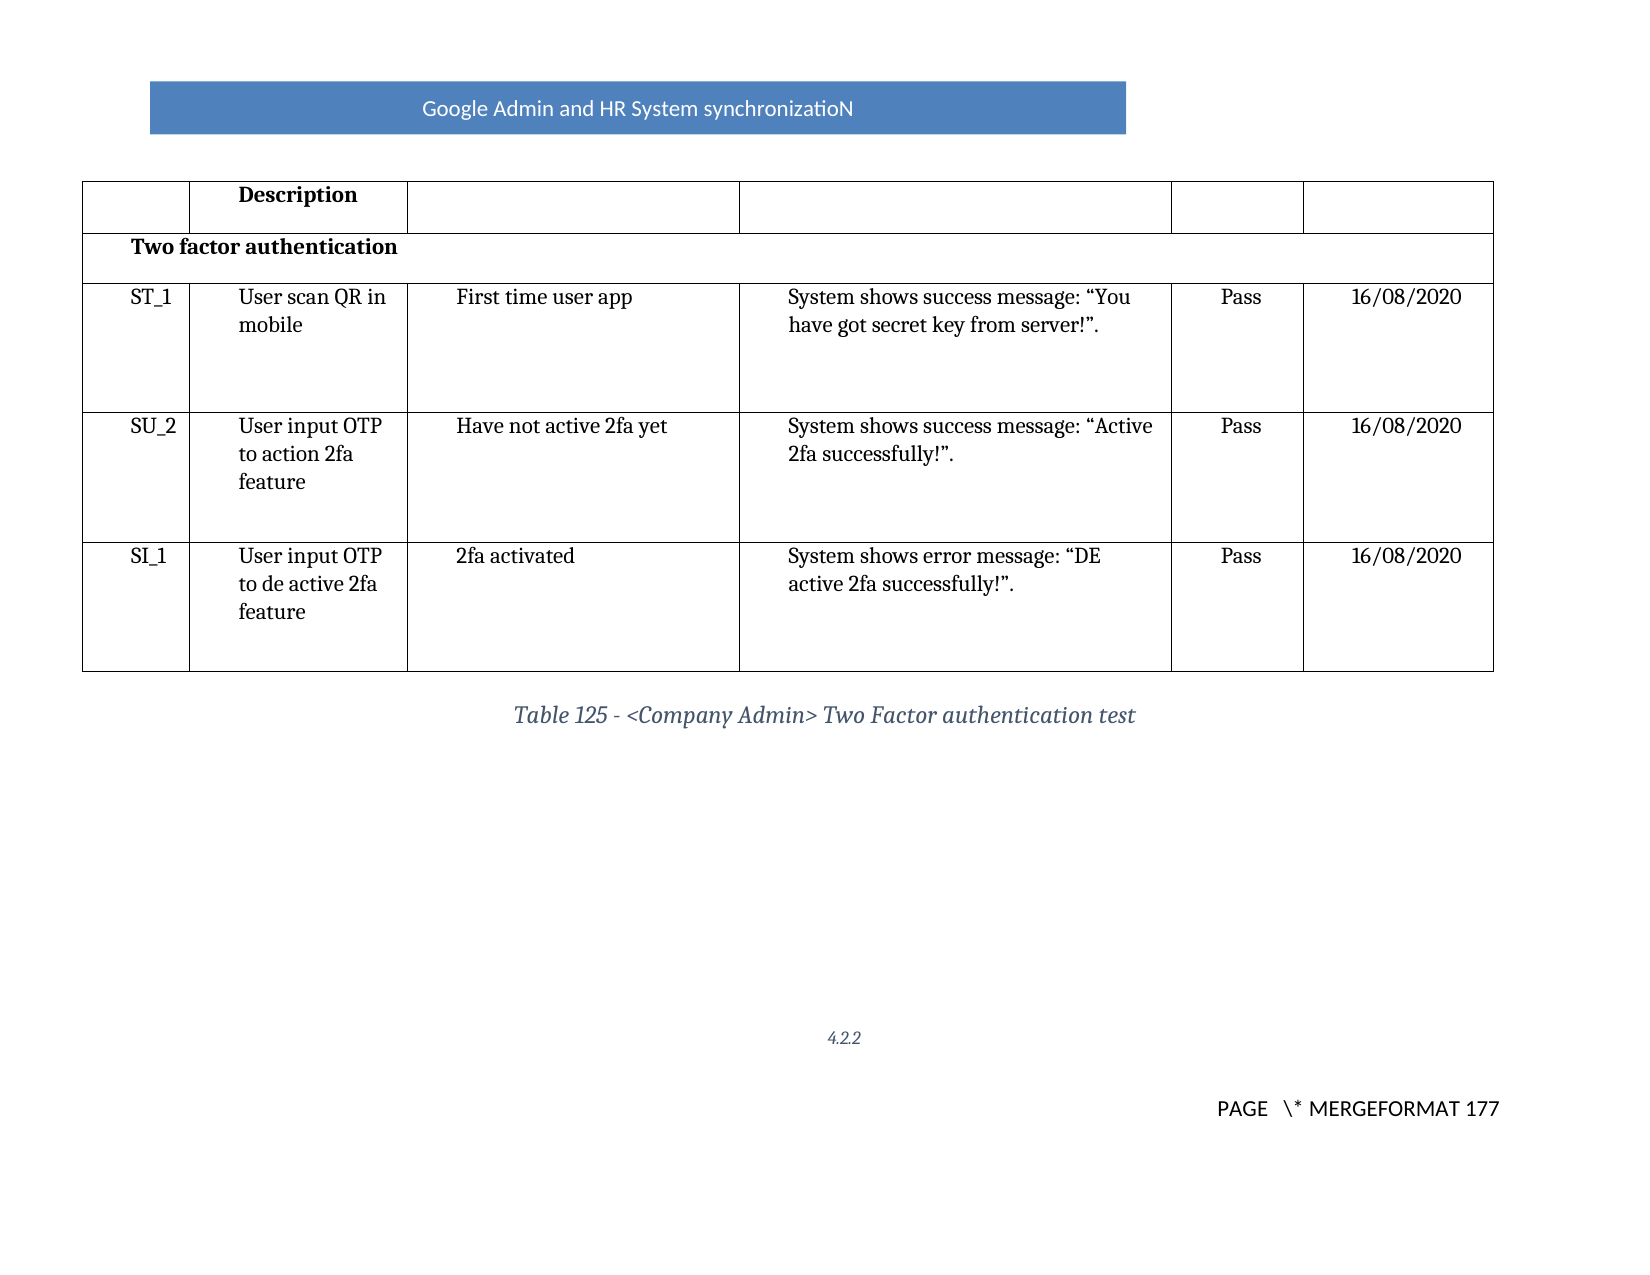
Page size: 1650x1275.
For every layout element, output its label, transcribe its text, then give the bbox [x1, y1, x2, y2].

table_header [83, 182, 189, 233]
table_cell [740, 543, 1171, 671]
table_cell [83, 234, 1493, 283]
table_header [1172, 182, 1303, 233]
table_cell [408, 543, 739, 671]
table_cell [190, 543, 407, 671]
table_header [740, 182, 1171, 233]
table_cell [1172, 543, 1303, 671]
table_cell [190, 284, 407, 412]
text 4.2.2 [187, 1027, 1500, 1049]
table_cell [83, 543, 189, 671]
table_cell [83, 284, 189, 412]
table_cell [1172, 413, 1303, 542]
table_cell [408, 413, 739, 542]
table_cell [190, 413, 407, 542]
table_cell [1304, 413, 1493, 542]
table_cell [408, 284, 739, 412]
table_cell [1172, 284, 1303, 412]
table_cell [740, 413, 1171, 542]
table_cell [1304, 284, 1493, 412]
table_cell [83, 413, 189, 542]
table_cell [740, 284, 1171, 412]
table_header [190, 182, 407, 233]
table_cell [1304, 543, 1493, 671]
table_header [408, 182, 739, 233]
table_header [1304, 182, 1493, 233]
text Table 125 - <Company Admin> Two Factor authentication test [150, 701, 1500, 730]
